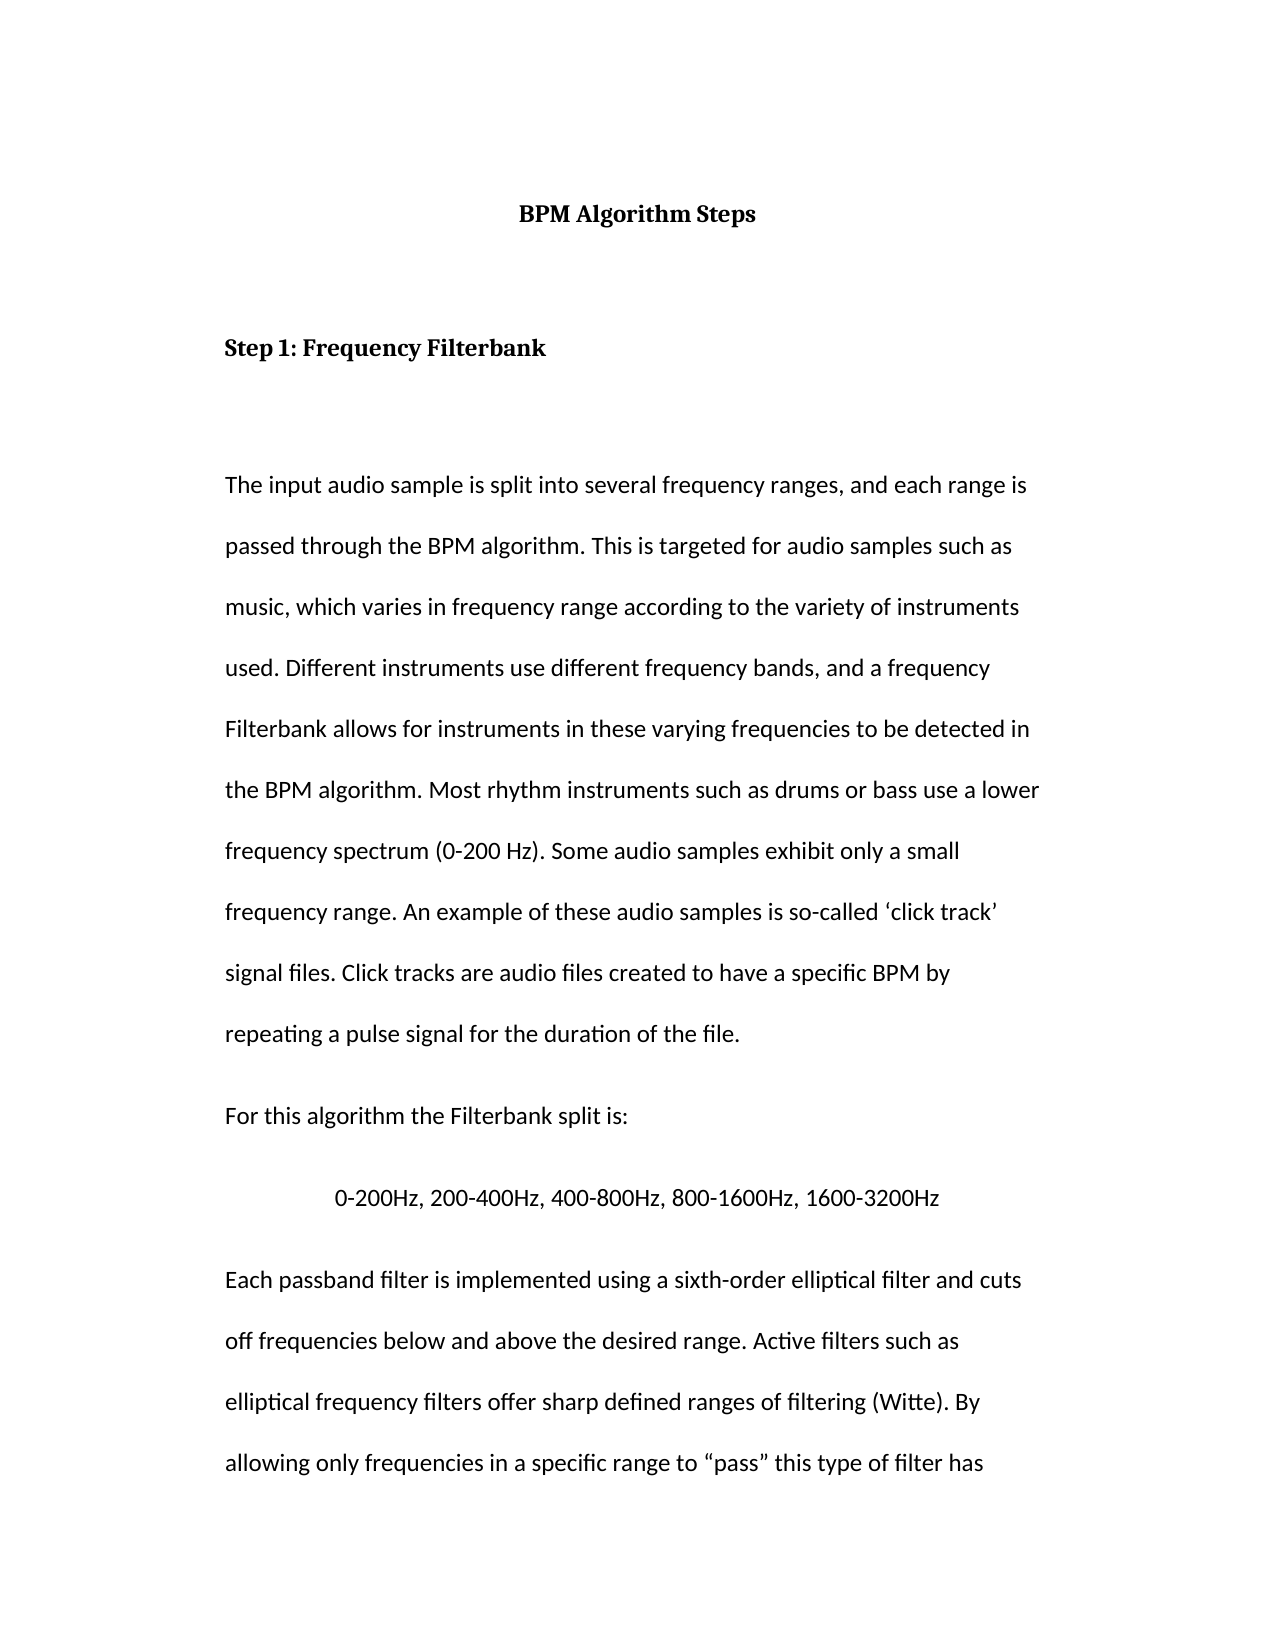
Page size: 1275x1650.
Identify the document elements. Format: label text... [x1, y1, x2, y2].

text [225, 1264, 1050, 1477]
text 0-200Hz, 200-400Hz, 400-800Hz, 800-1600Hz, 1600-3200Hz [225, 1182, 1050, 1212]
subtitle BPM Algorithm Steps [225, 200, 1050, 229]
text For this algorithm the Filterbank split is: [225, 1100, 1050, 1131]
subtitle Step 1: Frequency Filterbank [225, 334, 1050, 363]
text The input audio sample is split into several frequency ranges, and each range is passed through the BPM algorithm. This is targeted for audio samples such as music, which varies in frequency range according to the variety of instruments used. Different instruments use different frequency bands, and a frequency Filterbank allows for instruments in these varying frequencies to be detected in the BPM algorithm. Most rhythm instruments such as drums or bass use a lower frequency spectrum (0-200 Hz). Some audio samples exhibit only a small frequency range. An example of these audio samples is so-called ‘click track’ signal files. Click tracks are audio files created to have a specific BPM by repeating a pulse signal for the duration of the file. [225, 469, 1050, 1049]
